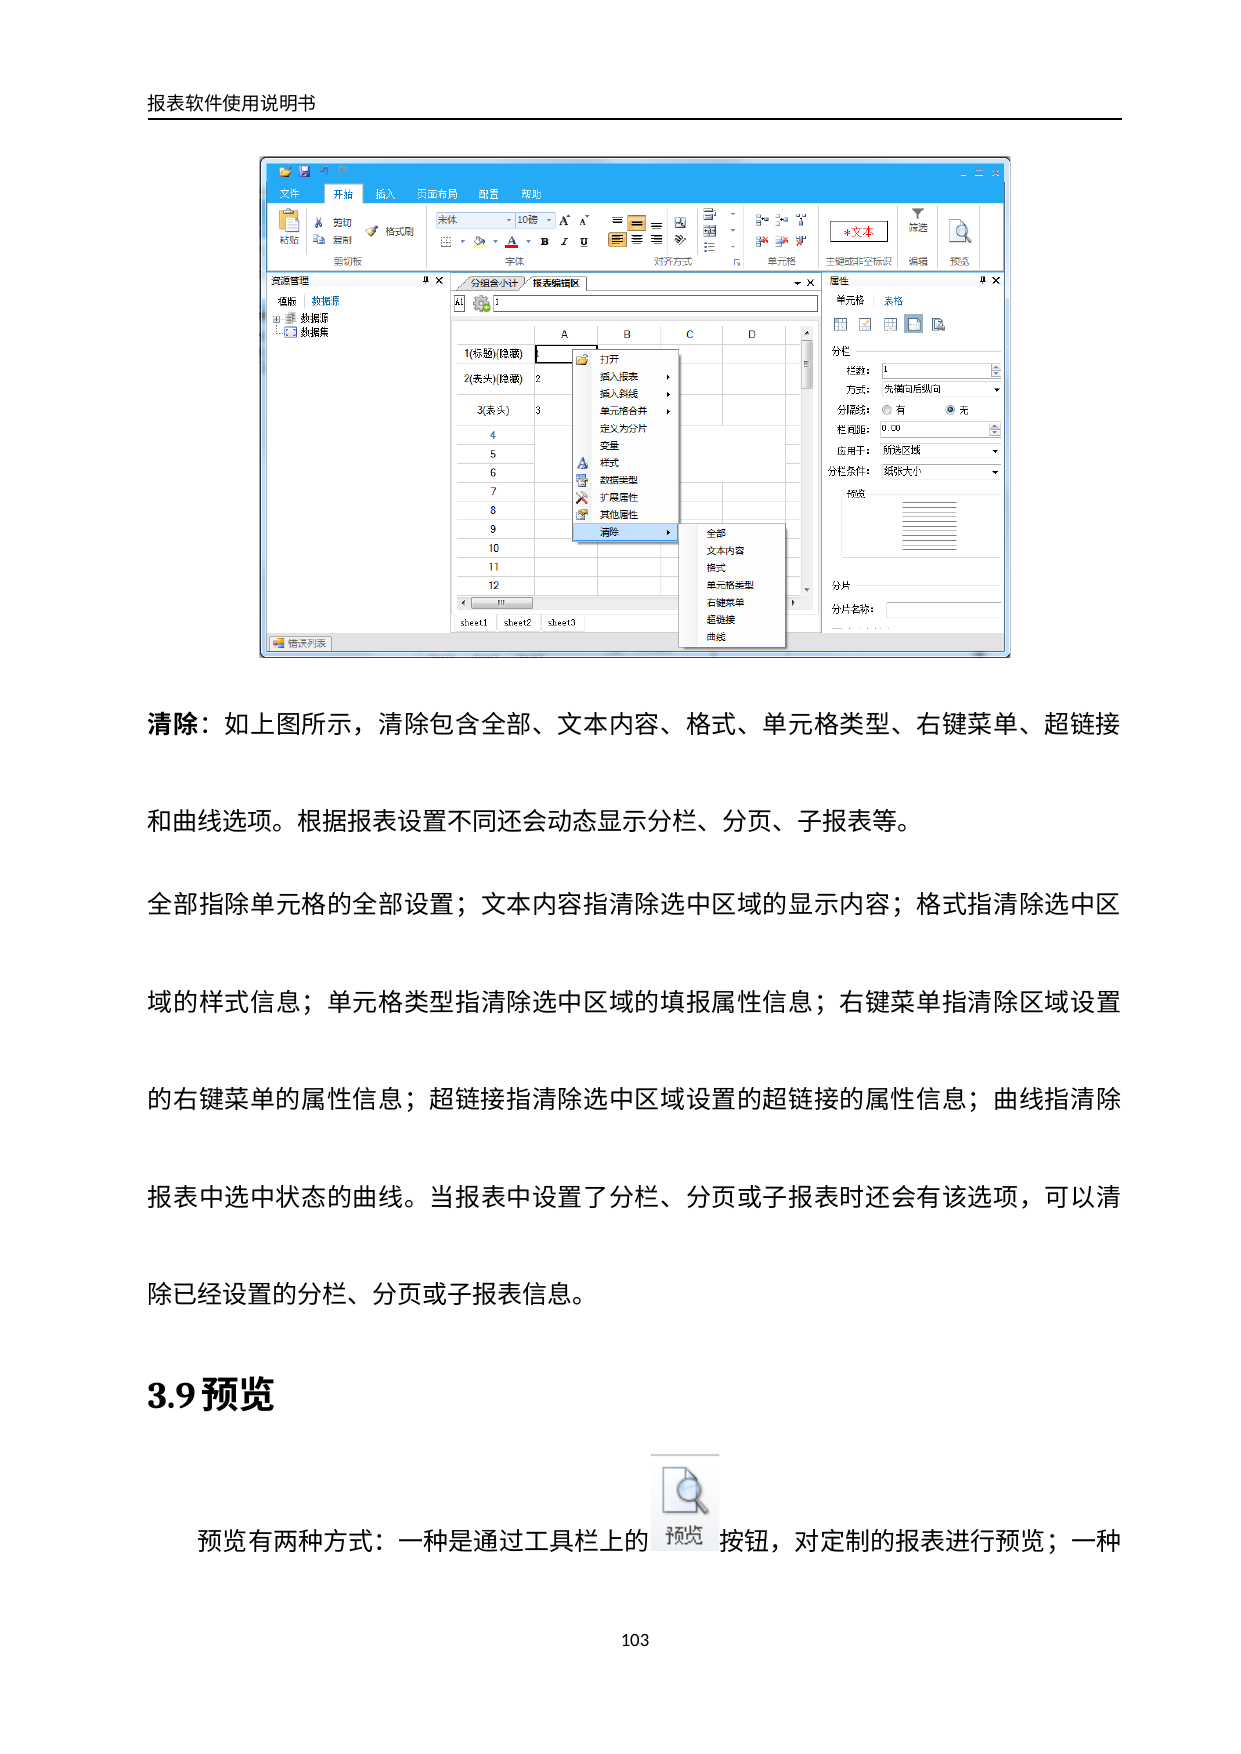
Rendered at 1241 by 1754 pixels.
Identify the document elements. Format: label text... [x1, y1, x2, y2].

picture [650, 1453, 720, 1551]
picture [259, 156, 1011, 658]
text 清除：如上图所示，清除包含全部、文本内容、格式、单元格类型、右键菜单、超链接和曲线选项。根据报表设置不同还会动态显示分栏、分页、子报表等。 [148, 690, 1122, 852]
text 全部指除单元格的全部设置；文本内容指清除选中区域的显示内容；格式指清除选中区域的样式信息；单元格类型指清除选中区域的填报属性信息；右键菜单指清除区域设置的右键菜单的属性信息；超链接指清除选中区域设置的超链接的属性信息；曲线指清除报表中选中状态的曲线。当报表中设置了分栏、分页或子报表时还会有该选项，可以清除已经设置的分栏、分页或子报表信息。 [148, 870, 1122, 1325]
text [148, 1441, 1122, 1571]
subtitle 预览 [148, 1360, 1122, 1425]
